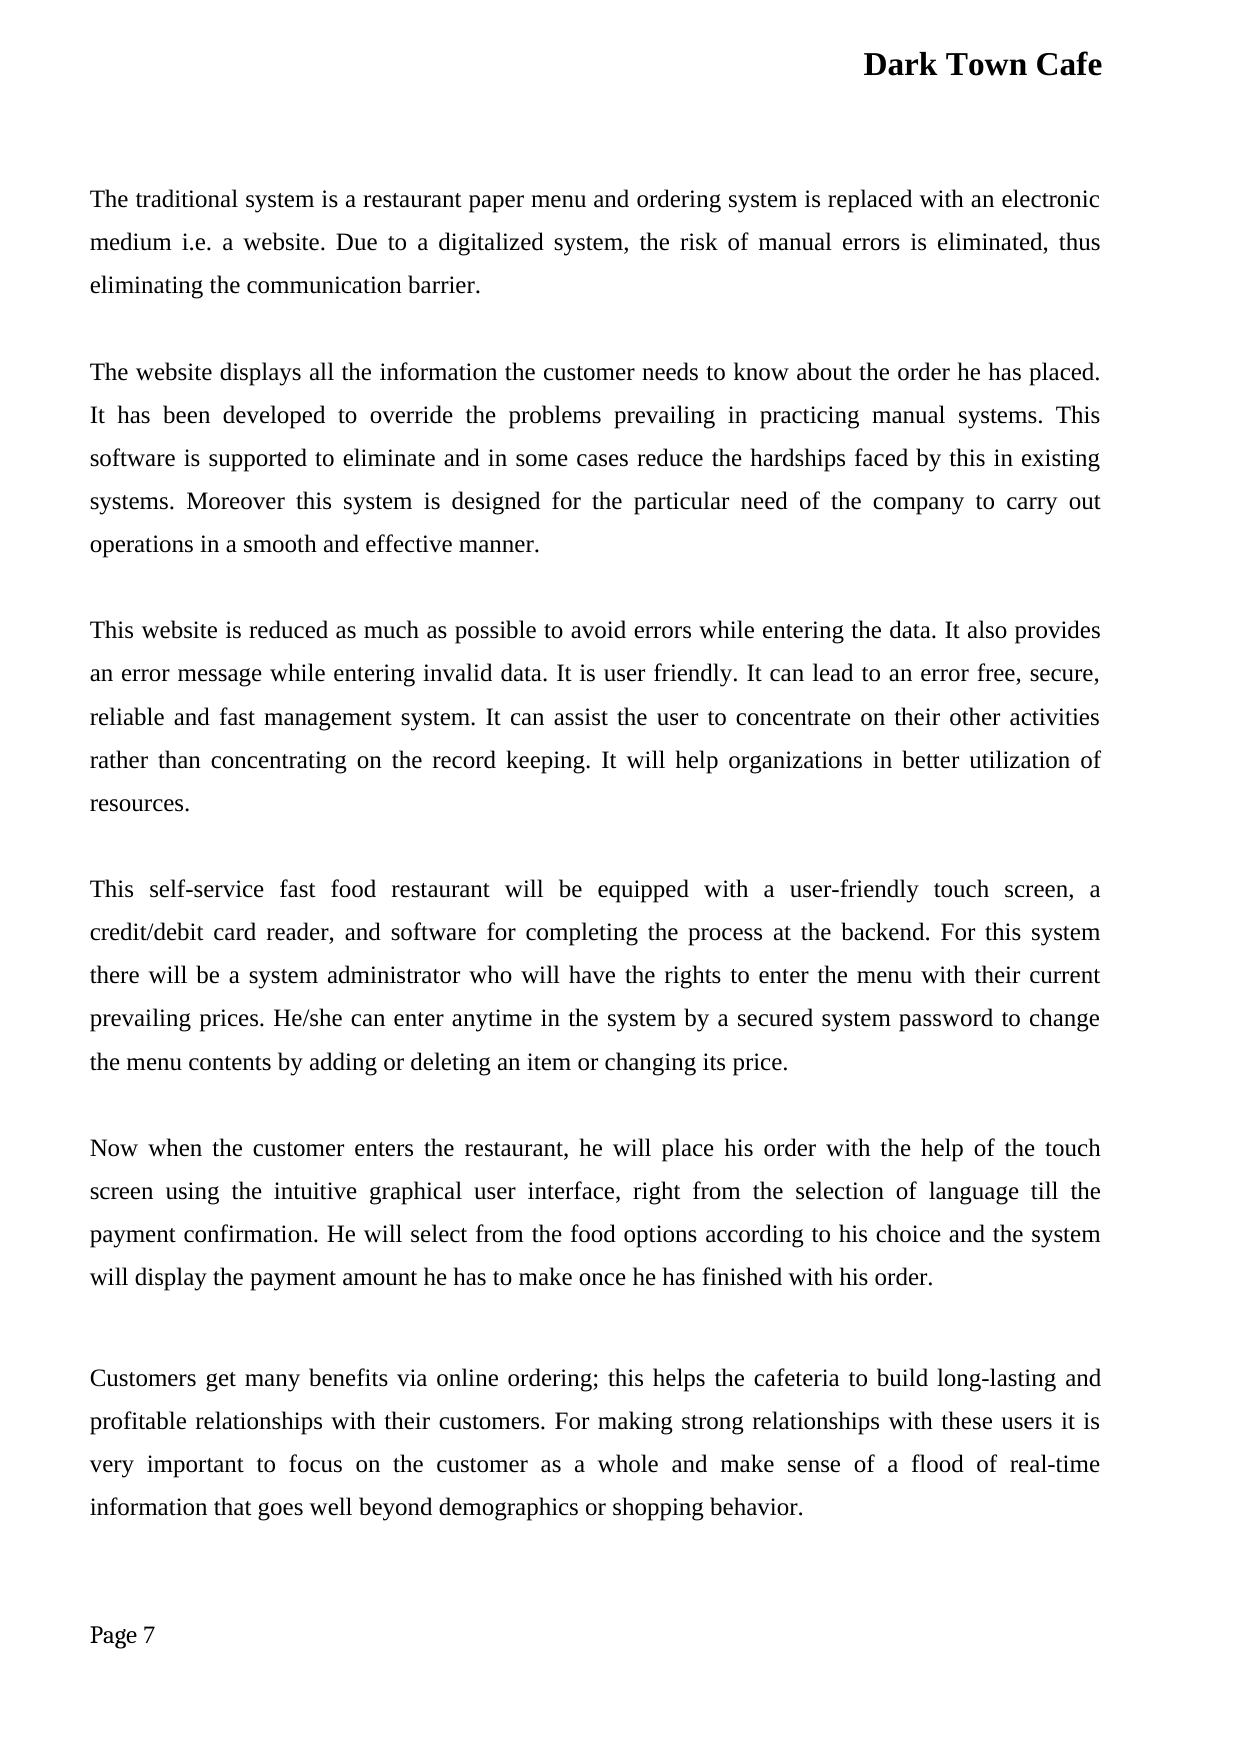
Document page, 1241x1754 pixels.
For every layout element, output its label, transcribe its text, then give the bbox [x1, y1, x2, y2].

text The traditional system is a restaurant paper menu and ordering system is replaced with an electronic medium i.e. a website. Due to a digitalized system, the risk of manual errors is eliminated, thus eliminating the communication barrier. [89, 184, 1102, 299]
text This self-service fast food restaurant will be equipped with a user-friendly touch screen, a credit/debit card reader, and software for completing the process at the backend. For this system there will be a system administrator who will have the rights to enter the menu with their current prevailing prices. He/she can enter anytime in the system by a secured system password to change the menu contents by adding or deleting an item or changing its price. [89, 874, 1102, 1075]
text The website displays all the information the customer needs to know about the order he has placed. It has been developed to override the problems prevailing in practicing manual systems. This software is supported to eliminate and in some cases reduce the hardships faced by this in existing systems. Moreover this system is designed for the particular need of the company to carry out operations in a smooth and effective manner. [89, 357, 1102, 558]
text Customers get many benefits via online ordering; this helps the cafeteria to build long-lasting and profitable relationships with their customers. For making strong relationships with these users it is very important to focus on the customer as a whole and make sense of a flood of real-time information that goes well beyond demographics or shopping behavior. [89, 1363, 1102, 1461]
text This website is reduced as much as possible to avoid errors while entering the data. It also provides an error message while entering invalid data. It is user friendly. It can lead to an error free, secure, reliable and fast management system. It can assist the user to concentrate on their other activities rather than concentrating on the record keeping. It will help organizations in better utilization of resources. [89, 615, 1102, 817]
text Customers get many benefits via online ordering; this helps the cafeteria to build long-lasting and profitable relationships with their customers. For making strong relationships with these users it is very important to focus on the customer as a whole and make sense of a flood of real-time information that goes well beyond demographics or shopping behavior. [89, 1462, 1102, 1521]
text Now when the customer enters the restaurant, he will place his order with the help of the touch screen using the intuitive graphical user interface, right from the selection of language till the payment confirmation. He will select from the food options according to his choice and the system will display the payment amount he has to make once he has finished with his order. [89, 1133, 1102, 1291]
